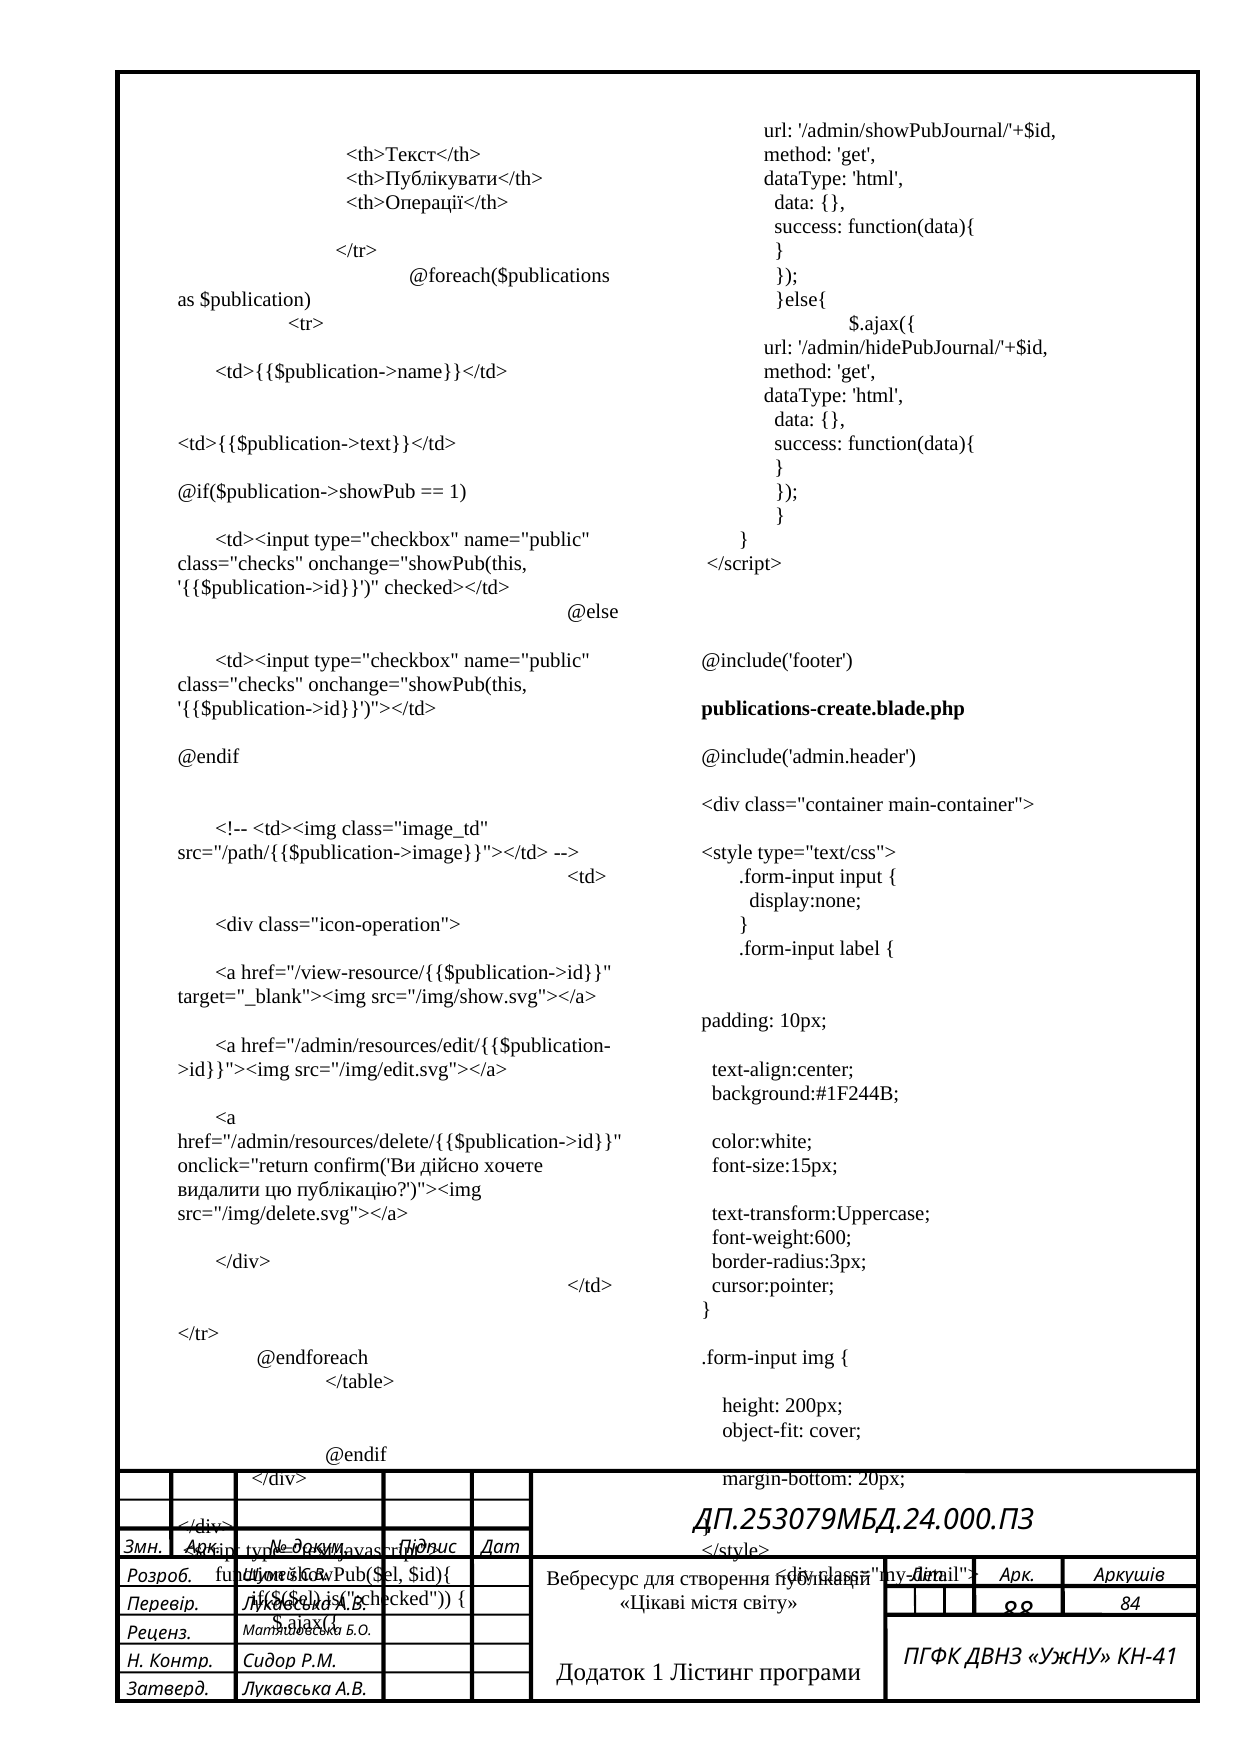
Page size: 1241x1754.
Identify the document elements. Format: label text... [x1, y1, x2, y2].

text </tr> [177, 1297, 627, 1345]
text } [701, 455, 1152, 479]
text dataType: 'html', [701, 166, 1152, 190]
text }); [701, 262, 1152, 287]
text $.ajax({ [177, 1610, 627, 1634]
text font-weight:600; [701, 1225, 1152, 1249]
text $.ajax({ [701, 311, 1152, 335]
text display:none; [701, 888, 1152, 912]
text cursor:pointer; [701, 1273, 1152, 1297]
text <th>Публікувати</th> [177, 166, 627, 190]
text <td><input type="checkbox" name="public" class="checks" onchange="showPub(this, '{{$publication->id}}')" checked></td> [177, 503, 627, 599]
text margin-bottom: 20px; [701, 1466, 1152, 1490]
text height: 200px; [701, 1393, 1152, 1417]
text @include('admin.header') [701, 744, 1152, 768]
text } [701, 912, 1152, 936]
text url: '/admin/showPubJournal/'+$id, [701, 118, 1152, 142]
text <td>{{$publication->name}}</td> [177, 335, 627, 383]
text </div> [177, 1466, 627, 1490]
text <div class="icon-operation"> [177, 888, 627, 936]
text <th>Текст</th> [177, 142, 627, 166]
text } [701, 527, 1152, 551]
text object-fit: cover; [701, 1417, 1152, 1442]
text <a href="/admin/resources/edit/{{$publication->id}}"><img src="/img/edit.svg"></a> [177, 1008, 627, 1081]
text @endif [177, 1442, 627, 1466]
text padding: 10px; [701, 1008, 1152, 1032]
text </div> [177, 1225, 627, 1273]
text @endif [177, 720, 627, 768]
text success: function(data){ [701, 431, 1152, 455]
text publications-create.blade.php [701, 696, 1152, 720]
text </table> [177, 1369, 627, 1393]
text function showPub($el, $id){ [177, 1562, 627, 1586]
text data: {}, [701, 407, 1152, 431]
text .form-input input { [701, 864, 1152, 888]
text </script> [701, 551, 1152, 575]
text <a href="/admin/resources/delete/{{$publication->id}}" onclick="return confirm('Ви дійсно хочете видалити цю публікацію?')"><img src="/img/delete.svg"></a> [177, 1081, 627, 1225]
text url: '/admin/hidePubJournal/'+$id, [701, 335, 1152, 359]
text color:white; [701, 1129, 1152, 1153]
text success: function(data){ [701, 214, 1152, 238]
text } [701, 1514, 1152, 1538]
text @else [177, 599, 627, 623]
text text-transform:Uppercase; [701, 1201, 1152, 1225]
text <script type="text/javascript"> [177, 1538, 627, 1562]
text }); [701, 479, 1152, 503]
text @include('footer') [701, 647, 1152, 672]
text <td>{{$publication->text}}</td> [177, 407, 627, 455]
text <!-- <td><img class="image_td" src="/path/{{$publication->image}}"></td> --> [177, 792, 627, 864]
text <a href="/view-resource/{{$publication->id}}" target="_blank"><img src="/img/show.svg"></a> [177, 936, 627, 1008]
text <tr> [177, 311, 627, 335]
text </td> [177, 1273, 627, 1297]
text method: 'get', [701, 142, 1152, 166]
text }else{ [701, 287, 1152, 311]
text <td><input type="checkbox" name="public" class="checks" onchange="showPub(this, '{{$publication->id}}')"></td> [177, 623, 627, 720]
text <style type="text/css"> [701, 840, 1152, 864]
text <th>Операції</th> [177, 190, 627, 214]
text <div class="container main-container"> [701, 792, 1152, 816]
text font-size:15px; [701, 1153, 1152, 1177]
text data: {}, [701, 190, 1152, 214]
text </tr> [177, 238, 627, 262]
text method: 'get', [701, 359, 1152, 383]
text } [701, 503, 1152, 527]
text dataType: 'html', [701, 383, 1152, 407]
text @if($publication->showPub == 1) [177, 455, 627, 503]
text background:#1F244B; [701, 1081, 1152, 1105]
text @endforeach [177, 1345, 627, 1369]
text border-radius:3px; [701, 1249, 1152, 1273]
text <div class="my-detail"> [701, 1562, 1152, 1586]
text </style> [701, 1538, 1152, 1562]
text </div> [177, 1514, 627, 1538]
text .form-input label { [701, 936, 1152, 960]
text text-align:center; [701, 1057, 1152, 1081]
text } [701, 238, 1152, 262]
text <td> [177, 864, 627, 888]
text } [701, 1297, 1152, 1321]
text .form-input img { [701, 1345, 1152, 1369]
text @foreach($publications as $publication) [177, 262, 627, 311]
text if($($el).is(":checked")) { [177, 1586, 627, 1610]
